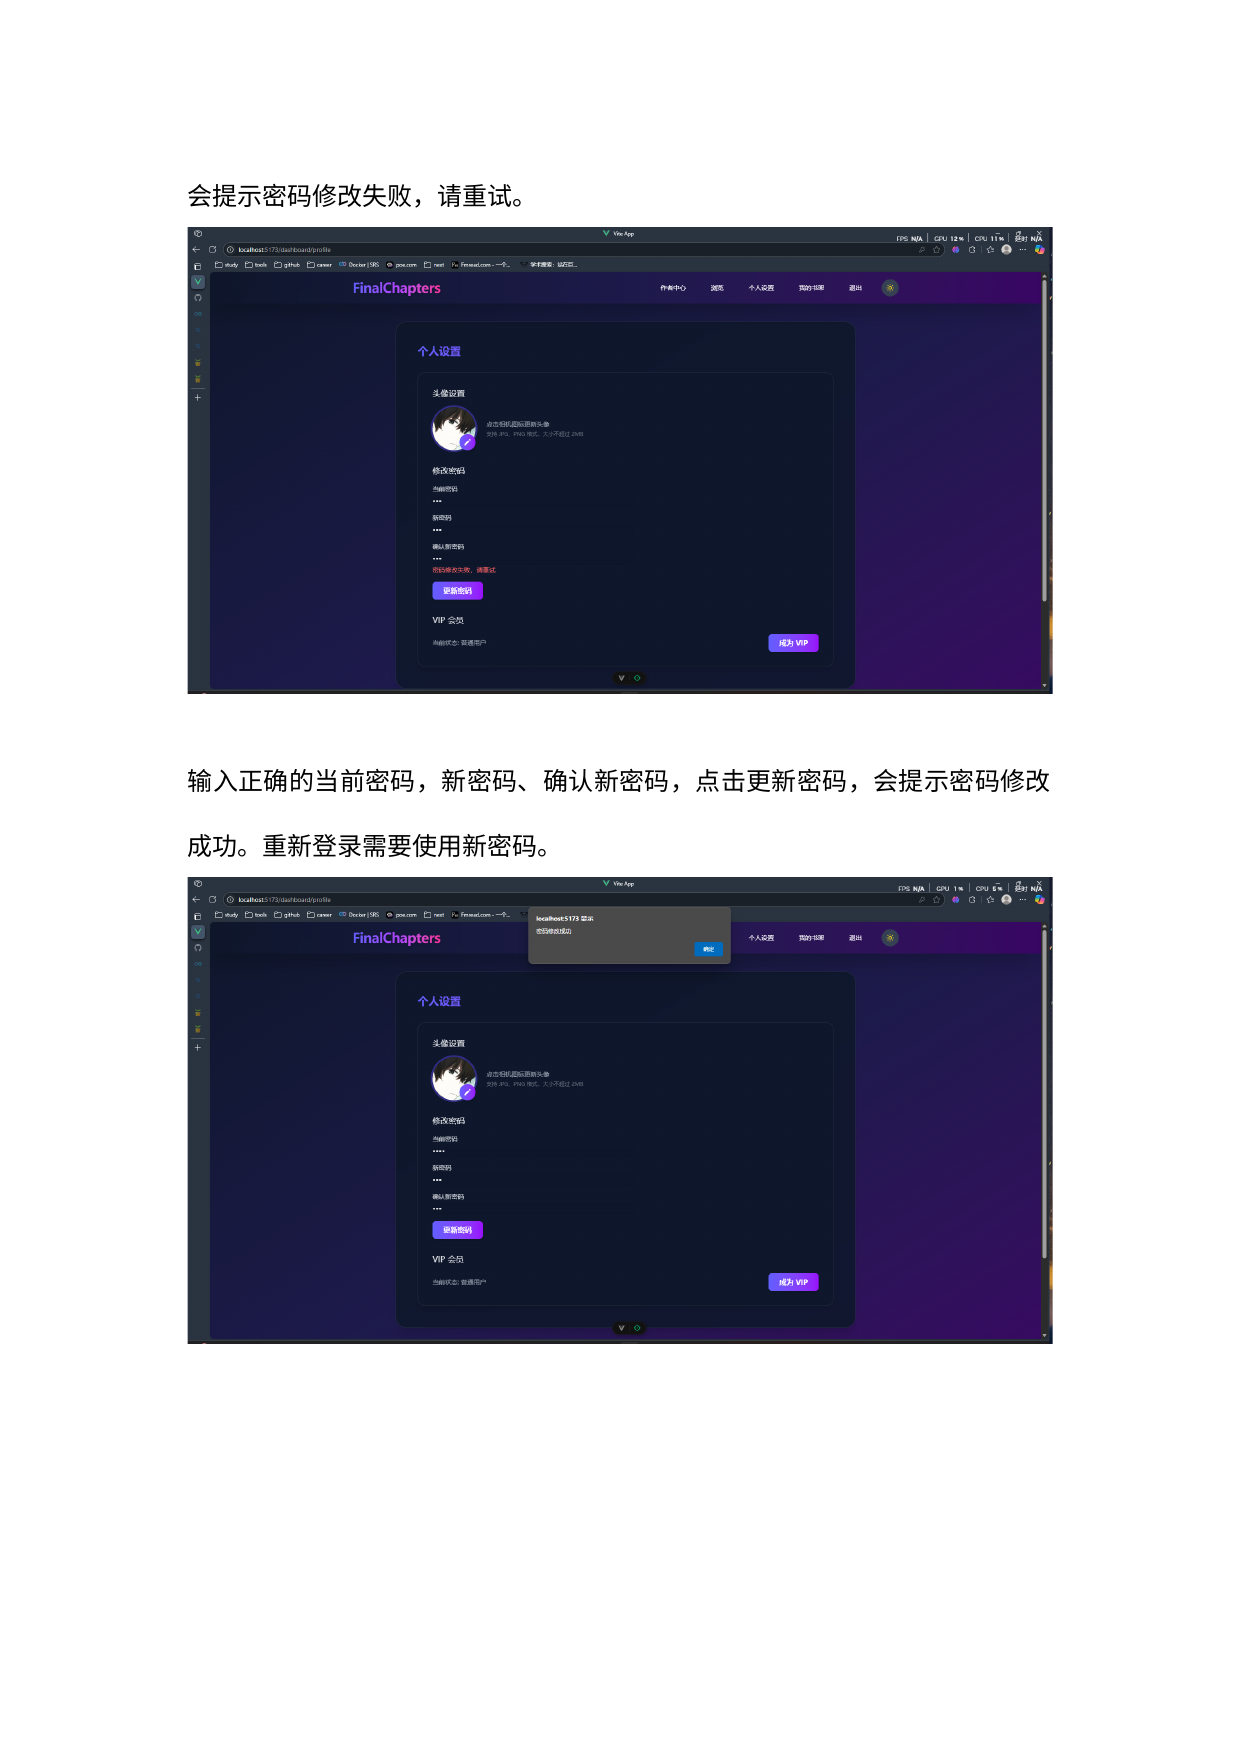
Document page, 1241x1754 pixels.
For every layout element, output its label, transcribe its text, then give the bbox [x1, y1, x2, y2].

text 会提示密码修改失败，请重试。 [187, 162, 1053, 227]
text 输入正确的当前密码，新密码、确认新密码，点击更新密码，会提示密码修改成功。重新登录需要使用新密码。 [187, 747, 1053, 877]
picture [187, 227, 1053, 694]
picture [187, 877, 1053, 1344]
